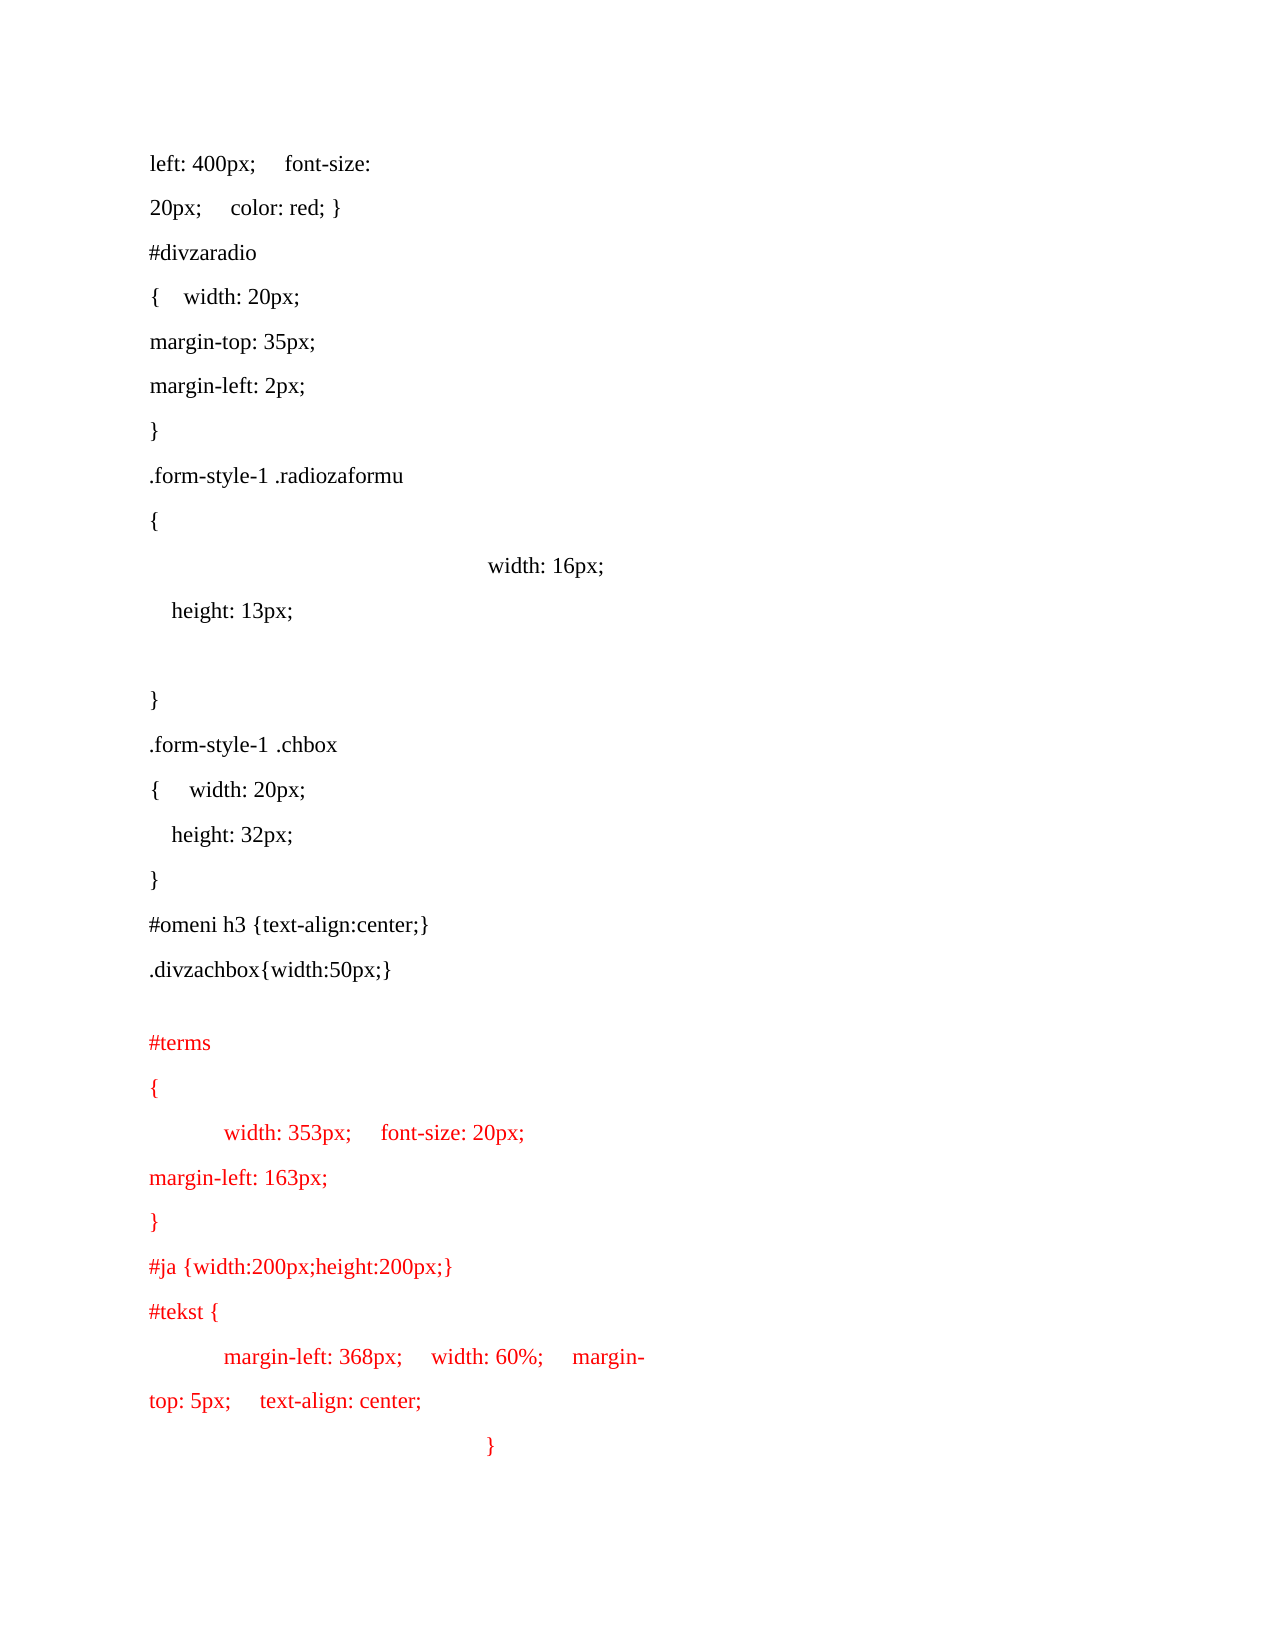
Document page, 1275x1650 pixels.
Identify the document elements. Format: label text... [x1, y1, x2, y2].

text height: 32px; [148, 821, 1133, 847]
text } [148, 1432, 1133, 1459]
text width: 16px; [148, 552, 1133, 578]
text #omeni h3 {text-align:center;} [148, 911, 1133, 937]
text #tekst { [148, 1298, 1131, 1324]
text .form-style-1 .chbox { width: 20px; [148, 732, 337, 802]
text } [148, 1208, 1131, 1235]
text #terms [148, 1029, 1131, 1055]
text width: 353px; font-size: 20px; margin-left: 163px; [148, 1119, 618, 1190]
text } [148, 417, 1133, 443]
text .form-style-1 .radiozaformu [148, 462, 1133, 488]
text { [148, 507, 1133, 533]
text } [148, 687, 1133, 713]
text } [148, 866, 1133, 892]
text .divzachbox{width:50px;} [148, 956, 1133, 982]
text #ja {width:200px;height:200px;} [148, 1253, 1131, 1280]
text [148, 150, 388, 221]
text { [148, 1074, 1131, 1100]
text height: 13px; [148, 597, 1133, 623]
text #divzaradio { width: 20px; margin-top: 35px; margin-left: 2px; [148, 239, 339, 399]
text margin-left: 368px; width: 60%; margin-top: 5px; text-align: center; [148, 1343, 669, 1414]
